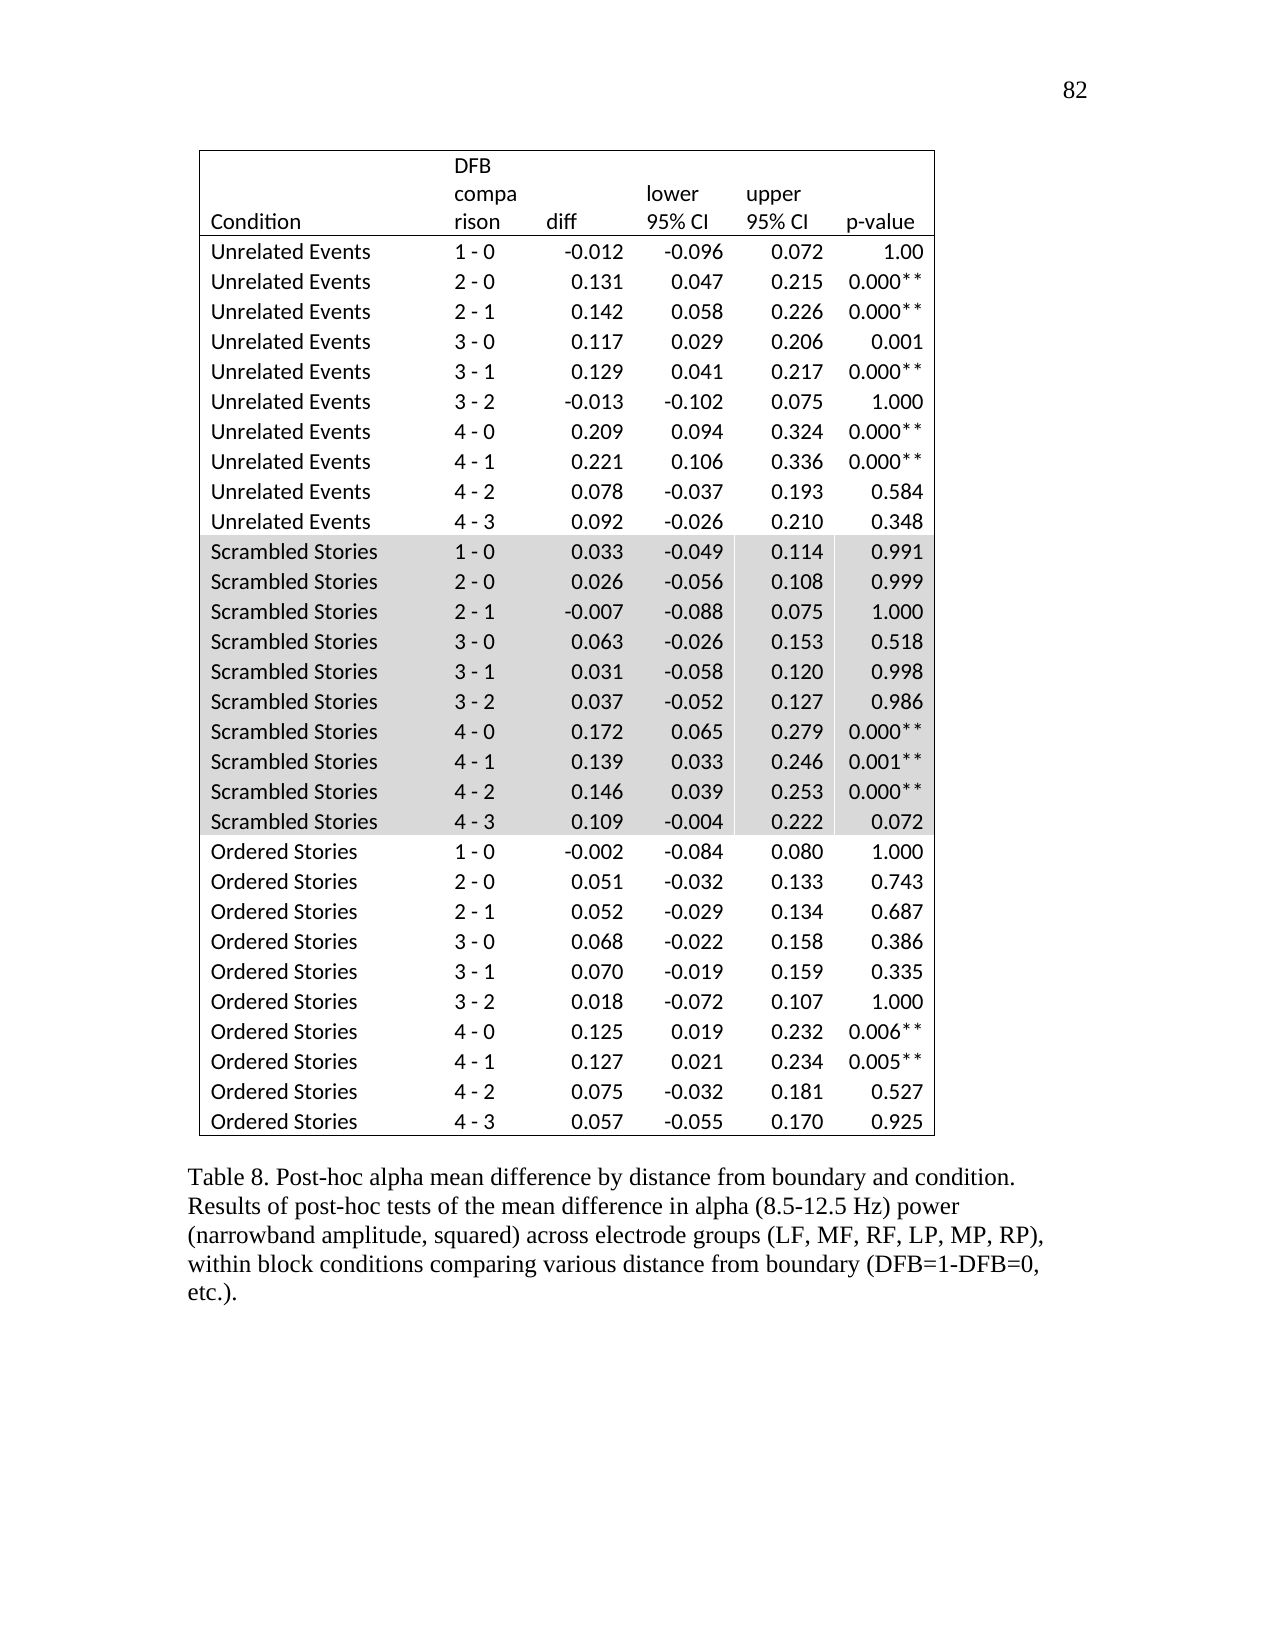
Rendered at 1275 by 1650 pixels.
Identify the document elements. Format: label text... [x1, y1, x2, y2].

table_cell Ordered Stories [200, 985, 443, 1015]
table_cell 4 - 3 [443, 1105, 535, 1135]
table_cell 0.000** [835, 445, 934, 475]
table_cell 0.005** [835, 1045, 934, 1075]
table_cell 0.029 [635, 325, 734, 355]
table_cell 0.021 [635, 1045, 734, 1075]
table_cell 1.000 [835, 385, 934, 415]
table_cell 0.253 [735, 775, 834, 805]
table_cell 0.065 [635, 715, 734, 745]
table_cell 0.129 [535, 355, 635, 385]
table_cell 0.075 [535, 1075, 635, 1105]
table_cell Scrambled Stories [200, 775, 443, 805]
table_cell -0.032 [635, 1075, 734, 1105]
table_cell Scrambled Stories [200, 715, 443, 745]
table_cell 3 - 2 [443, 385, 535, 415]
table_cell Ordered Stories [200, 865, 443, 895]
table_cell 4 - 3 [443, 505, 535, 535]
table_cell Unrelated Events [200, 325, 443, 355]
table_cell 3 - 2 [443, 985, 535, 1015]
table_cell Ordered Stories [200, 1105, 443, 1135]
table_cell 1.000 [835, 835, 934, 865]
table_cell 0.033 [635, 745, 734, 775]
table_cell 0.743 [835, 865, 934, 895]
table_cell 0.033 [535, 535, 635, 565]
table_cell 0.094 [635, 415, 734, 445]
table_header DFB comparison [443, 151, 535, 235]
table_header p-value [835, 151, 934, 235]
table_cell -0.029 [635, 895, 734, 925]
table_cell 0.068 [535, 925, 635, 955]
table_cell -0.096 [635, 236, 734, 265]
table_cell 0.518 [835, 625, 934, 655]
table_cell 0.131 [535, 265, 635, 295]
table_cell 0.986 [835, 685, 934, 715]
table_cell 0.075 [735, 595, 834, 625]
table_cell 0.209 [535, 415, 635, 445]
table_cell 4 - 1 [443, 745, 535, 775]
table_cell 3 - 1 [443, 955, 535, 985]
table_cell 0.019 [635, 1015, 734, 1045]
text Table 8. Post-hoc alpha mean difference by distance from boundary and condition. Results of post-hoc tests of the mean difference in alpha (8.5-12.5 Hz) power (narrowband amplitude, squared) across electrode groups (LF, MF, RF, LP, MP, RP), within block conditions comparing various distance from boundary (DFB=1-DFB=0, etc.). [187, 1162, 1087, 1306]
table_cell 3 - 2 [443, 685, 535, 715]
table_cell 1 - 0 [443, 535, 535, 565]
table_cell 0.092 [535, 505, 635, 535]
table_header Condition [200, 151, 443, 235]
table_cell 0.133 [735, 865, 834, 895]
table_cell 0.246 [735, 745, 834, 775]
table_cell Scrambled Stories [200, 595, 443, 625]
table_cell 0.687 [835, 895, 934, 925]
table_cell 0.210 [735, 505, 834, 535]
table_cell 0.215 [735, 265, 834, 295]
table_cell -0.088 [635, 595, 734, 625]
table_cell 0.127 [535, 1045, 635, 1075]
table_cell -0.056 [635, 565, 734, 595]
table_cell 0.031 [535, 655, 635, 685]
table_cell 0.120 [735, 655, 834, 685]
table_cell 0.181 [735, 1075, 834, 1105]
table_cell Ordered Stories [200, 1045, 443, 1075]
table_cell 0.335 [835, 955, 934, 985]
table_cell 2 - 0 [443, 565, 535, 595]
table_cell Unrelated Events [200, 265, 443, 295]
table_cell Scrambled Stories [200, 565, 443, 595]
table_cell 3 - 0 [443, 325, 535, 355]
table_cell -0.049 [635, 535, 734, 565]
table_cell 4 - 0 [443, 1015, 535, 1045]
table_cell 0.106 [635, 445, 734, 475]
table_cell Scrambled Stories [200, 535, 443, 565]
table_cell 0.080 [735, 835, 834, 865]
table_cell -0.019 [635, 955, 734, 985]
table_cell 0.072 [735, 236, 834, 265]
table_cell 2 - 1 [443, 895, 535, 925]
table_cell 0.052 [535, 895, 635, 925]
table_cell Ordered Stories [200, 835, 443, 865]
table_cell -0.058 [635, 655, 734, 685]
table_cell 0.172 [535, 715, 635, 745]
table_cell 4 - 0 [443, 415, 535, 445]
table_cell 0.279 [735, 715, 834, 745]
table_cell 0.127 [735, 685, 834, 715]
table_cell Unrelated Events [200, 236, 443, 265]
table_cell -0.013 [535, 385, 635, 415]
table_cell 4 - 2 [443, 1075, 535, 1105]
table_cell 0.117 [535, 325, 635, 355]
table_cell 2 - 1 [443, 295, 535, 325]
table_cell 4 - 1 [443, 445, 535, 475]
table_cell 0.072 [835, 805, 934, 835]
table_cell -0.032 [635, 865, 734, 895]
table_cell -0.026 [635, 625, 734, 655]
table_cell 0.348 [835, 505, 934, 535]
table_cell 0.527 [835, 1075, 934, 1105]
table_cell -0.084 [635, 835, 734, 865]
table_cell Ordered Stories [200, 1015, 443, 1045]
table_cell 0.039 [635, 775, 734, 805]
table_cell 0.386 [835, 925, 934, 955]
table_cell Unrelated Events [200, 475, 443, 505]
table_cell 1.00 [835, 236, 934, 265]
table_cell 0.584 [835, 475, 934, 505]
table_cell 3 - 1 [443, 355, 535, 385]
table_cell 0.070 [535, 955, 635, 985]
table_cell 0.999 [835, 565, 934, 595]
table_cell 3 - 0 [443, 925, 535, 955]
table_cell 0.063 [535, 625, 635, 655]
table_cell Unrelated Events [200, 385, 443, 415]
table_cell 0.109 [535, 805, 635, 835]
table_cell 0.221 [535, 445, 635, 475]
table_cell 4 - 1 [443, 1045, 535, 1075]
table_cell 1 - 0 [443, 236, 535, 265]
table_cell 0.206 [735, 325, 834, 355]
table_cell 0.991 [835, 535, 934, 565]
table_cell Scrambled Stories [200, 805, 443, 835]
table_cell Unrelated Events [200, 355, 443, 385]
table_cell 0.222 [735, 805, 834, 835]
table_cell 0.000** [835, 715, 934, 745]
table_cell 0.226 [735, 295, 834, 325]
table_cell 0.142 [535, 295, 635, 325]
table_cell -0.102 [635, 385, 734, 415]
table_cell 0.158 [735, 925, 834, 955]
table_cell 0.000** [835, 415, 934, 445]
table_cell 0.114 [735, 535, 834, 565]
table_cell 2 - 0 [443, 865, 535, 895]
table_cell 0.925 [835, 1105, 934, 1135]
table_cell 2 - 0 [443, 265, 535, 295]
table_cell 1.000 [835, 595, 934, 625]
table_cell 0.000** [835, 295, 934, 325]
table_cell -0.052 [635, 685, 734, 715]
table_cell 0.232 [735, 1015, 834, 1045]
table_cell -0.002 [535, 835, 635, 865]
table_header diff [535, 151, 635, 235]
table_cell -0.012 [535, 236, 635, 265]
table_cell 0.000** [835, 775, 934, 805]
table_cell -0.022 [635, 925, 734, 955]
table_cell 0.026 [535, 565, 635, 595]
table_cell 1.000 [835, 985, 934, 1015]
table_cell 4 - 0 [443, 715, 535, 745]
table_cell -0.007 [535, 595, 635, 625]
table_cell Ordered Stories [200, 925, 443, 955]
table_cell Unrelated Events [200, 295, 443, 325]
table_cell 0.000** [835, 355, 934, 385]
table_cell 4 - 3 [443, 805, 535, 835]
table_cell 0.078 [535, 475, 635, 505]
table_cell 0.107 [735, 985, 834, 1015]
table_cell 0.057 [535, 1105, 635, 1135]
table_cell Scrambled Stories [200, 625, 443, 655]
table_cell -0.004 [635, 805, 734, 835]
table_cell 0.051 [535, 865, 635, 895]
table_cell 0.998 [835, 655, 934, 685]
table_cell 0.018 [535, 985, 635, 1015]
table_cell 0.006** [835, 1015, 934, 1045]
table_cell Unrelated Events [200, 415, 443, 445]
table_cell -0.072 [635, 985, 734, 1015]
table_cell 0.134 [735, 895, 834, 925]
table_cell 0.146 [535, 775, 635, 805]
table_cell 0.217 [735, 355, 834, 385]
table_cell 0.000** [835, 265, 934, 295]
table_cell 0.108 [735, 565, 834, 595]
table_cell 0.058 [635, 295, 734, 325]
table_cell 0.001 [835, 325, 934, 355]
table_cell 0.234 [735, 1045, 834, 1075]
table_cell 3 - 0 [443, 625, 535, 655]
table_cell 0.159 [735, 955, 834, 985]
table_cell 0.075 [735, 385, 834, 415]
table_cell -0.055 [635, 1105, 734, 1135]
table_cell 0.047 [635, 265, 734, 295]
table_cell 3 - 1 [443, 655, 535, 685]
table_cell Unrelated Events [200, 445, 443, 475]
table_cell Unrelated Events [200, 505, 443, 535]
table_cell Scrambled Stories [200, 655, 443, 685]
table_header upper 95% CI [735, 151, 834, 235]
table_cell 1 - 0 [443, 835, 535, 865]
table_cell 0.336 [735, 445, 834, 475]
table_cell 0.139 [535, 745, 635, 775]
table_cell 4 - 2 [443, 775, 535, 805]
table_cell 0.153 [735, 625, 834, 655]
table_cell 0.001** [835, 745, 934, 775]
table_cell 0.041 [635, 355, 734, 385]
table_cell 0.324 [735, 415, 834, 445]
table_cell Scrambled Stories [200, 685, 443, 715]
table_cell 2 - 1 [443, 595, 535, 625]
table_cell 0.170 [735, 1105, 834, 1135]
table_header lower 95% CI [635, 151, 734, 235]
table_cell -0.026 [635, 505, 734, 535]
table_cell Scrambled Stories [200, 745, 443, 775]
table_cell 0.037 [535, 685, 635, 715]
table_cell 0.125 [535, 1015, 635, 1045]
table_cell Ordered Stories [200, 1075, 443, 1105]
table_cell -0.037 [635, 475, 734, 505]
table_cell 0.193 [735, 475, 834, 505]
table_cell Ordered Stories [200, 955, 443, 985]
table_cell Ordered Stories [200, 895, 443, 925]
table_cell 4 - 2 [443, 475, 535, 505]
